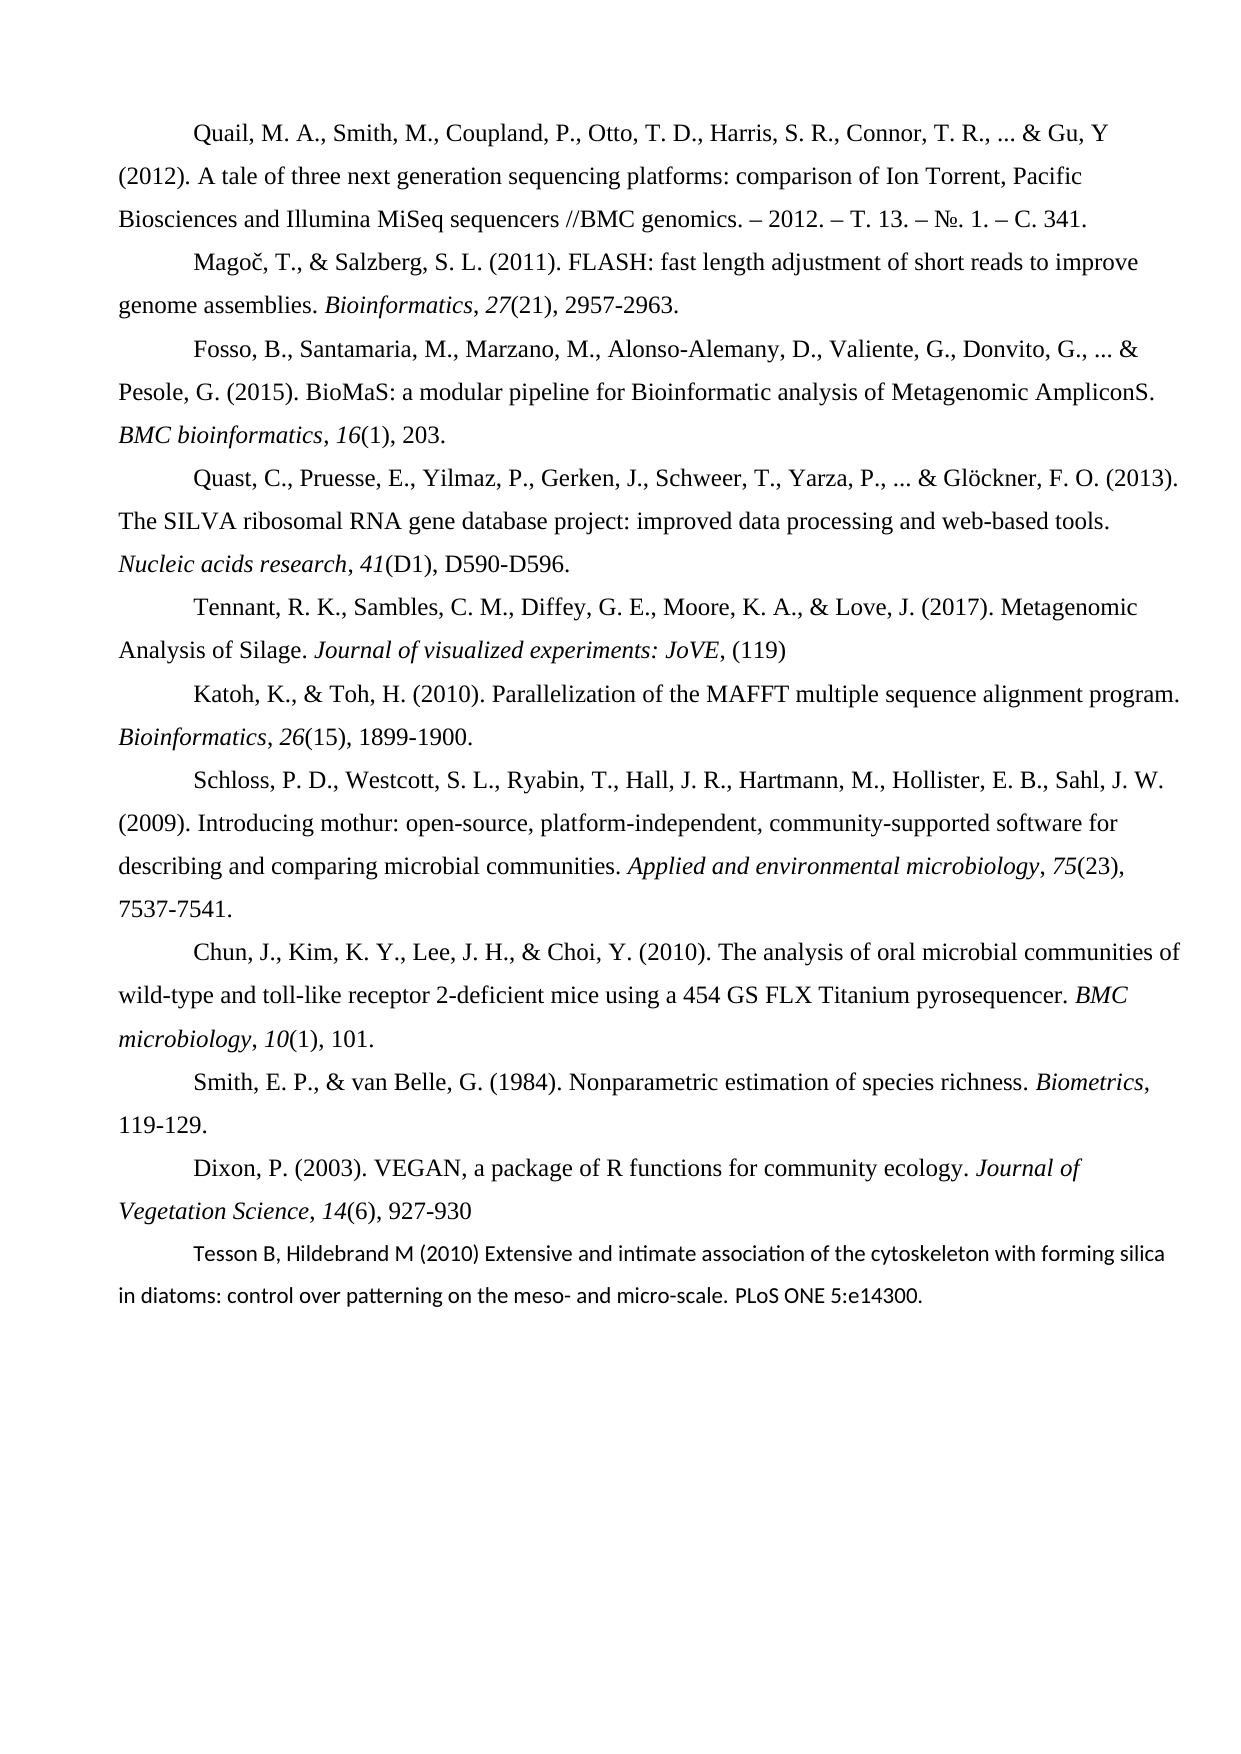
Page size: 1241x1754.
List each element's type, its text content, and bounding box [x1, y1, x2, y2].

text , P. (2003). VEGAN, a package of R functions for community ecology. Journal of Vegetation Science, 14(6), 927-930 [118, 1153, 1181, 1225]
text Katoh, K., & Toh, H. (2010). Parallelization of the MAFFT multiple sequence alignment program. Bioinformatics, 26(15), 1899-1900. [118, 679, 1181, 751]
text Smith, E. P., & van Belle, G. (1984). Nonparametric estimation of species richness. Biometrics, 119-129. [118, 1067, 1181, 1139]
text Quail, M. A., Smith, M., Coupland, P., Otto, T. D., Harris, S. R., Connor, T. R., ... & Gu, Y (2012). A tale of three next generation sequencing platforms: comparison of Ion Torrent, Pacific Biosciences and Illumina MiSeq sequencers //BMC genomics. – 2012. – Т. 13. – №. 1. – С. 341. [118, 118, 1181, 233]
text Magoč, T., & Salzberg, S. L. (2011). FLASH: fast length adjustment of short reads to improve genome assemblies. Bioinformatics, 27(21), 2957-2963. [118, 247, 1181, 319]
text Tesson B, Hildebrand M (2010) Extensive and intimate association of the cytoskeleton with forming silica in diatoms: control over patterning on the meso- and micro-scale. PLoS ONE 5:e14300. [118, 1239, 1181, 1309]
text Quast, C., Pruesse, E., Yilmaz, P., Gerken, J., Schweer, T., Yarza, P., ... & Glöckner, F. O. (2013). The SILVA ribosomal RNA gene database project: improved data processing and web-based tools. Nucleic acids research, 41(D1), D590-D596. [118, 463, 1181, 578]
text Schloss, P. D., Westcott, S. L., Ryabin, T., Hall, J. R., Hartmann, M., Hollister, E. B., Sahl, J. W. (2009). Introducing mothur: open-source, platform-independent, community-supported software for describing and comparing microbial communities. Applied and environmental microbiology, 75(23), 7537-7541. [118, 765, 1181, 923]
text Chun, J., Kim, K. Y., Lee, J. H., & Choi, Y. (2010). The analysis of oral microbial communities of wild-type and toll-like receptor 2-deficient mice using a 454 GS FLX Titanium pyrosequencer. BMC microbiology, 10(1), 101. [118, 937, 1181, 1052]
text Fosso, B., Santamaria, M., Marzano, M., Alonso-Alemany, D., Valiente, G., Donvito, G., ... & Pesole, G. (2015). BioMaS: a modular pipeline for Bioinformatic analysis of Metagenomic AmpliconS. BMC bioinformatics, 16(1), 203. [118, 334, 1181, 449]
text Tennant, R. K., Sambles, C. M., Diffey, G. E., , K. A., & Love, J. (2017). Metagenomic Analysis of Silage. Journal of visualized experiments: JoVE, (119) [118, 592, 1181, 664]
